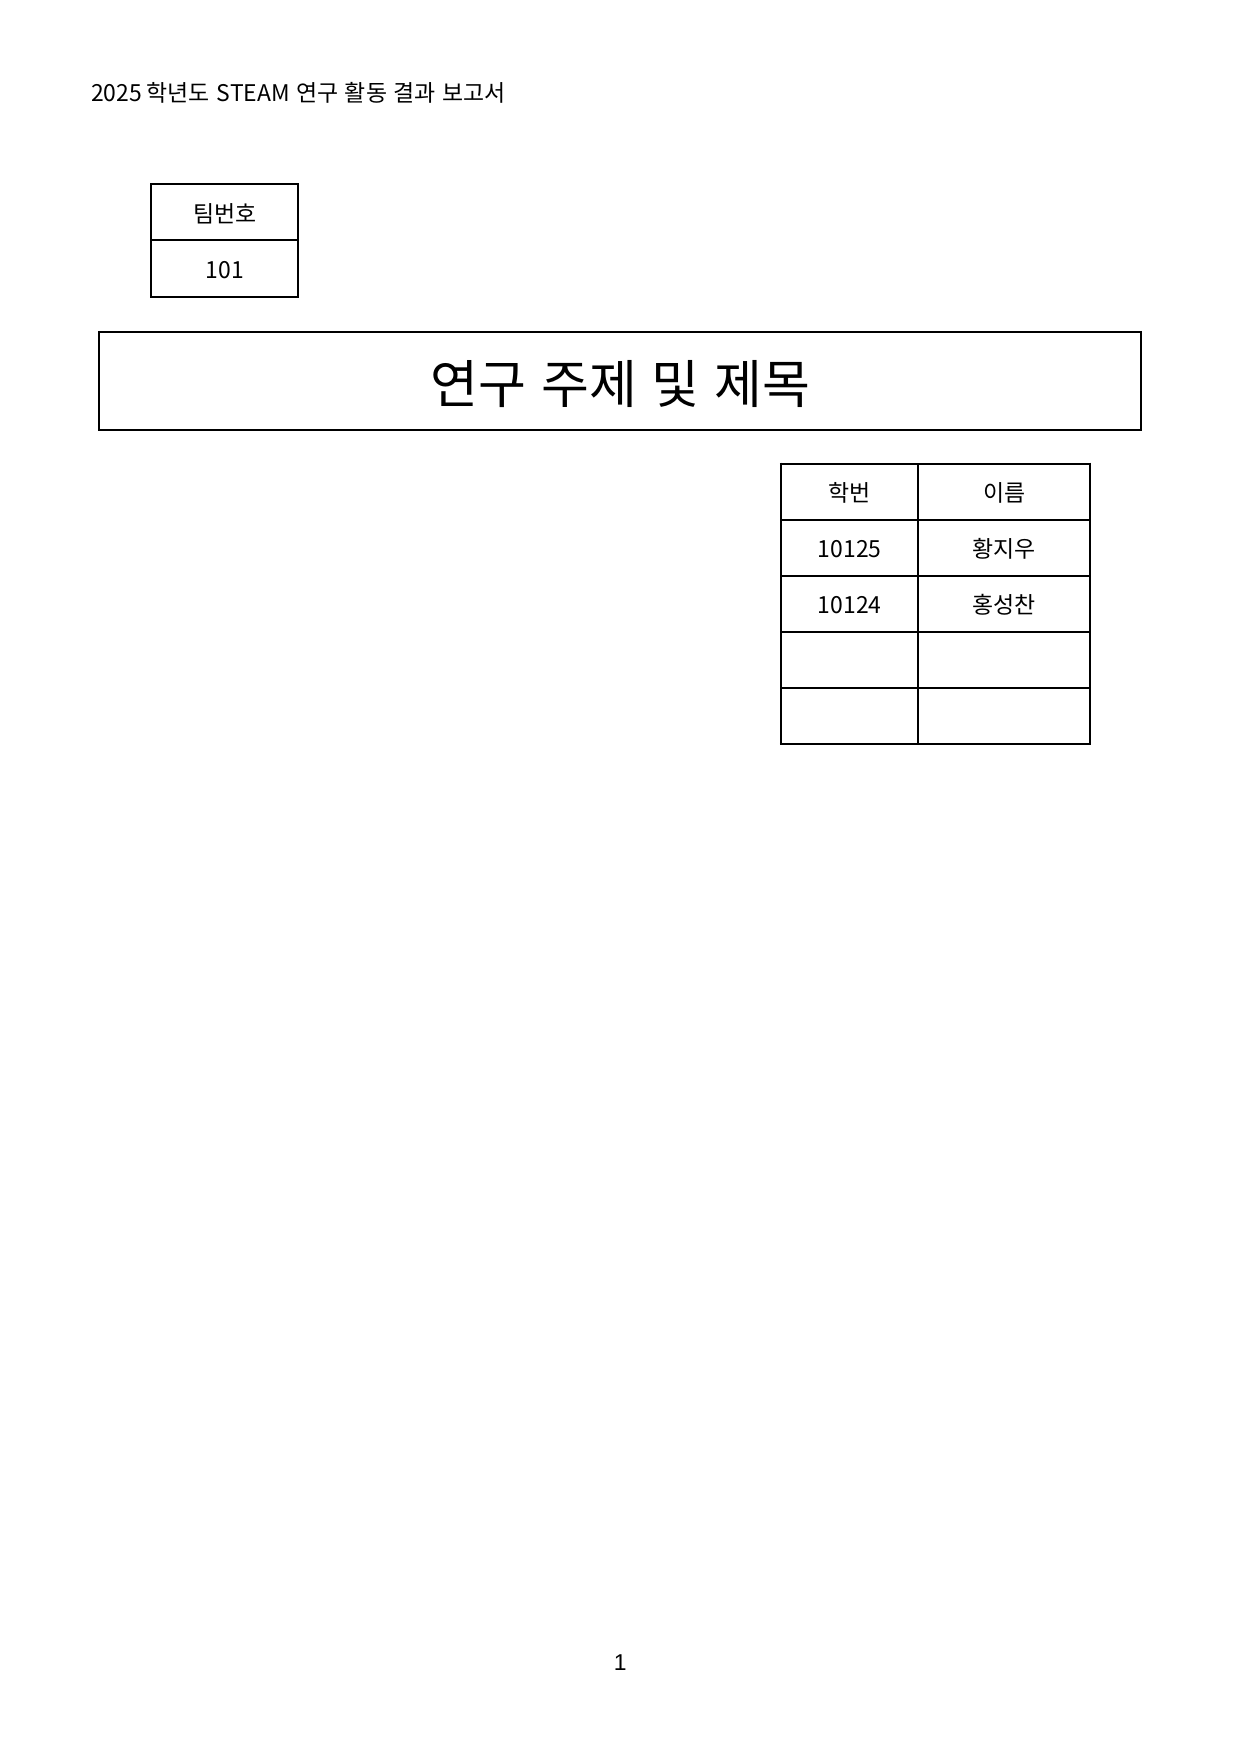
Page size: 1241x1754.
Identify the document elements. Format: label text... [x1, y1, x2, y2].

table_cell 황지우 [919, 521, 1089, 575]
table_cell 홍성찬 [919, 577, 1089, 631]
table_cell [919, 689, 1089, 743]
table_cell [782, 689, 917, 743]
table_header 학번 [782, 465, 917, 519]
table_cell 10124 [782, 577, 917, 631]
table_cell 10125 [782, 521, 917, 575]
table_cell [919, 633, 1089, 687]
table_header 이름 [919, 465, 1089, 519]
table_cell [782, 633, 917, 687]
table_cell 101 [152, 241, 297, 296]
table_header 팀번호 [152, 185, 297, 239]
table_header 연구 주제 및 제목 [100, 333, 1140, 429]
